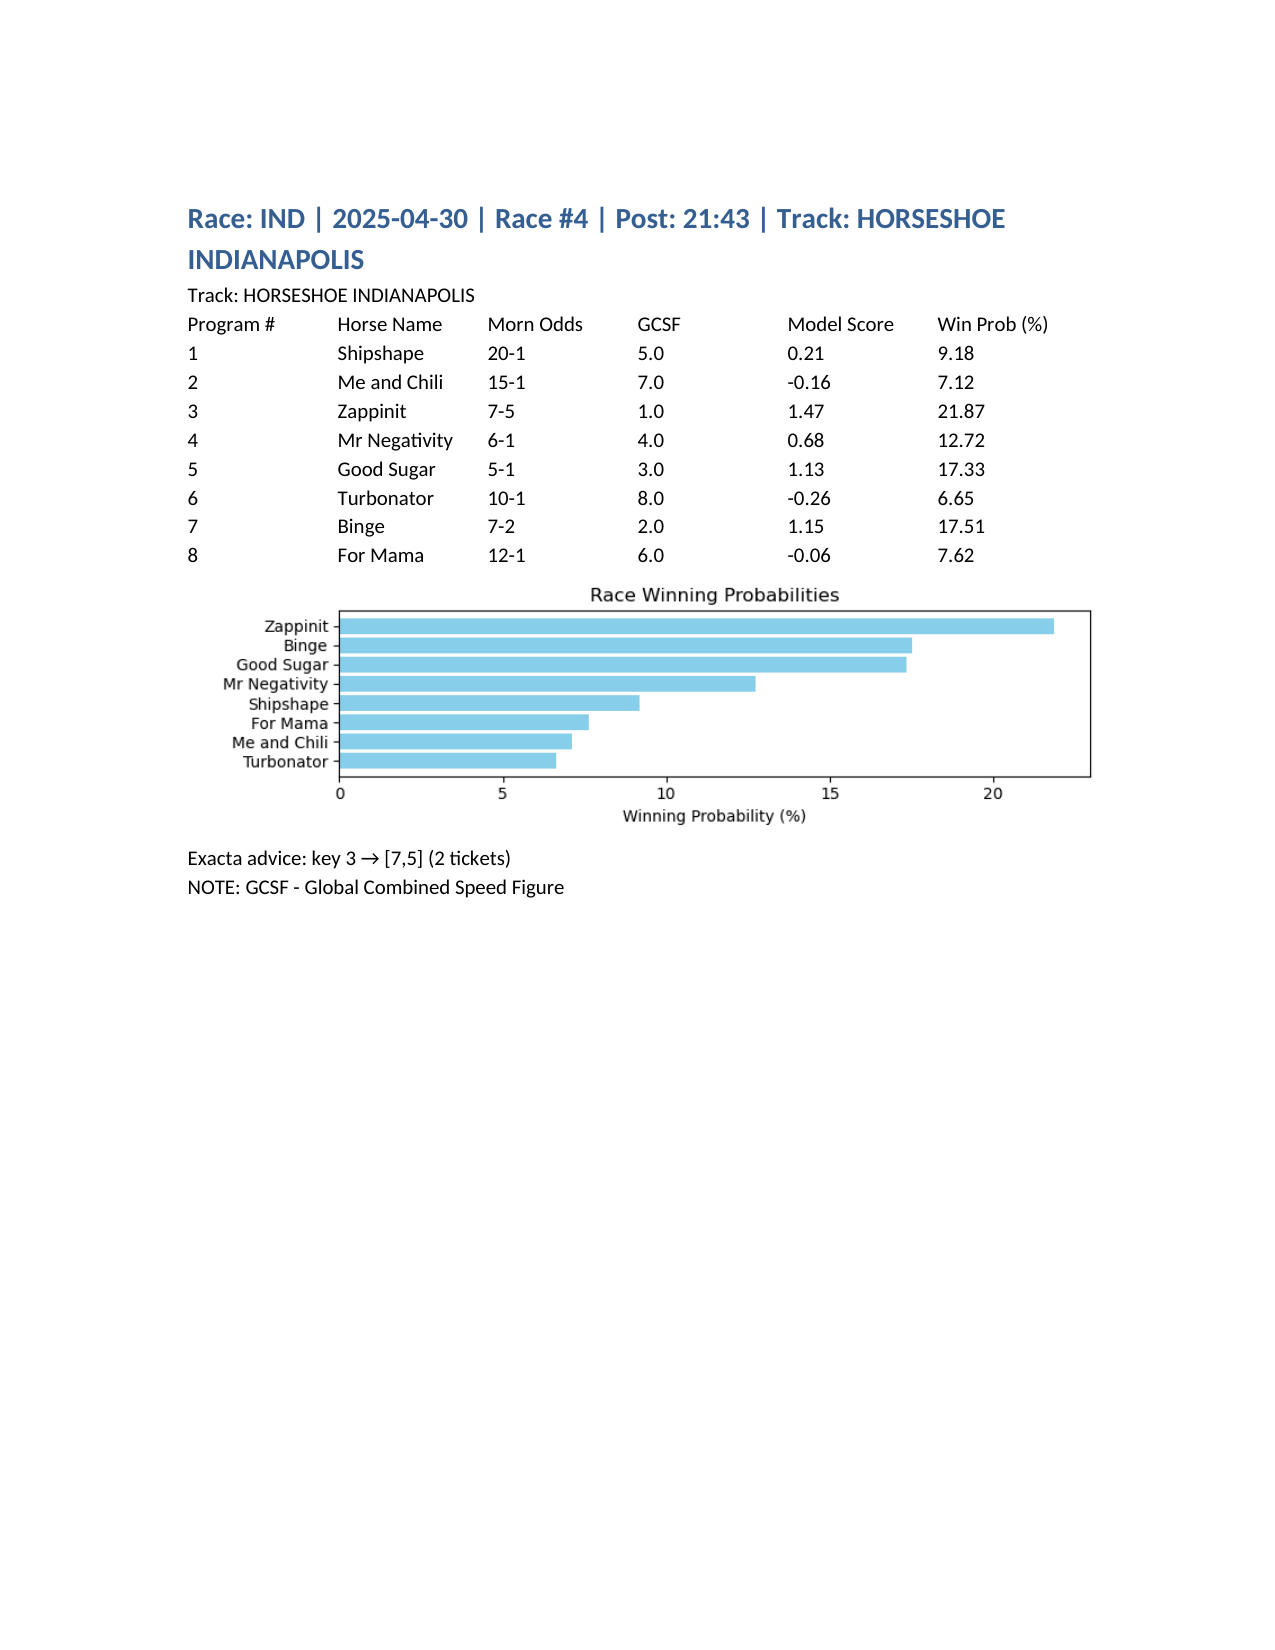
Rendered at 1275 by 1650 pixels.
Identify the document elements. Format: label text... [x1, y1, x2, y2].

picture [206, 571, 1107, 842]
text Track: HORSESHOE INDIANAPOLIS [187, 282, 1087, 307]
subtitle Race: IND | 2025-04-30 | Race #4 | Post: 21:43 | Track: HORSESHOE INDIANAPOLIS [187, 200, 1087, 277]
text NOTE: GCSF - Global Combined Speed Figure [187, 874, 1087, 900]
text Exacta advice: key 3 → [7,5] (2 tickets) [187, 845, 1087, 871]
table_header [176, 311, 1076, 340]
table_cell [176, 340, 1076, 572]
